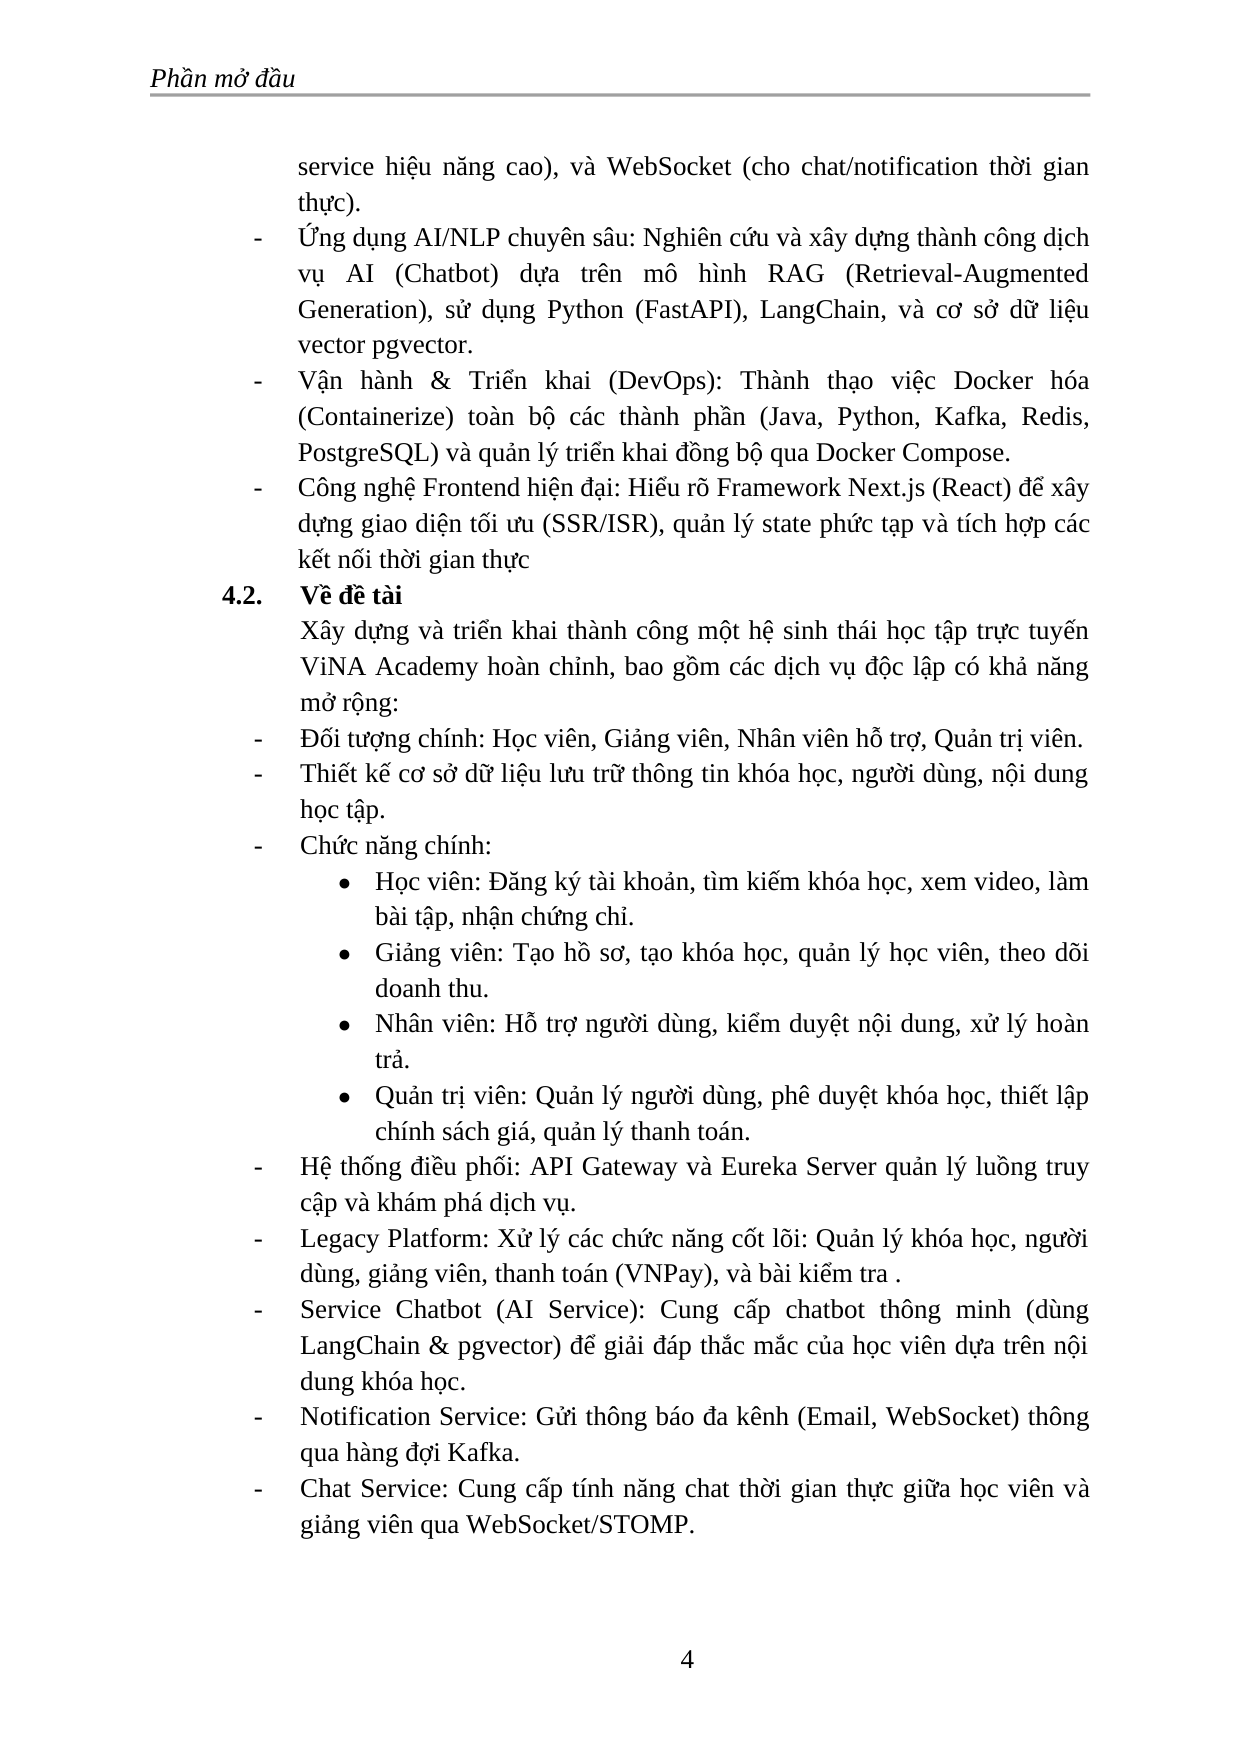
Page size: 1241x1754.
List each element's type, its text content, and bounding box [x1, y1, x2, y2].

list Hệ thống điều phối: API Gateway và Eureka Server quản lý luồng truy cập và khám phá dịch vụ. [253, 1150, 1090, 1217]
list Giảng viên: Tạo hồ sơ, tạo khóa học, quản lý học viên, theo dõi doanh thu. [337, 936, 1090, 1003]
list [253, 150, 1090, 217]
list Vận hành & Triển khai (DevOps): Thành thạo việc Docker hóa (Containerize) toàn bộ các thành phần (Java, Python, Kafka, Redis, PostgreSQL) và quản lý triển khai đồng bộ qua Docker Compose. [253, 364, 1090, 467]
list Học viên: Đăng ký tài khoản, tìm kiếm khóa học, xem video, làm bài tập, nhận chứng chỉ. [337, 864, 1090, 931]
list Công nghệ Frontend hiện đại: Hiểu rõ Framework Next.js (React) để xây dựng giao diện tối ưu (SSR/ISR), quản lý state phức tạp và tích hợp các kết nối thời gian thực [253, 472, 1090, 574]
list Service Chatbot (AI Service): Cung cấp chatbot thông minh (dùng LangChain & pgvector) để giải đáp thắc mắc của học viên dựa trên nội dung khóa học. [253, 1293, 1090, 1396]
subtitle Về đề tài [262, 579, 1090, 610]
list Legacy Platform: Xử lý các chức năng cốt lõi: Quản lý khóa học, người dùng, giảng viên, thanh toán (VNPay), và bài kiểm tra . [253, 1222, 1090, 1289]
list Thiết kế cơ sở dữ liệu lưu trữ thông tin khóa học, người dùng, nội dung học tập. [253, 757, 1090, 824]
list Nhân viên: Hỗ trợ người dùng, kiểm duyệt nội dung, xử lý hoàn trả. [337, 1007, 1090, 1074]
list Chat Service: Cung cấp tính năng chat thời gian thực giữa học viên và giảng viên qua WebSocket/STOMP. [253, 1472, 1090, 1539]
text Xây dựng và triển khai thành công một hệ sinh thái học tập trực tuyến ViNA Academy hoàn chỉnh, bao gồm các dịch vụ độc lập có khả năng mở rộng: [300, 614, 1090, 717]
list Ứng dụng AI/NLP chuyên sâu: Nghiên cứu và xây dựng thành công dịch vụ AI (Chatbot) dựa trên mô hình RAG (Retrieval-Augmented Generation), sử dụng Python (FastAPI), LangChain, và cơ sở dữ liệu vector pgvector. [253, 221, 1090, 360]
list Notification Service: Gửi thông báo đa kênh (Email, WebSocket) thông qua hàng đợi Kafka. [253, 1401, 1090, 1467]
list Quản trị viên: Quản lý người dùng, phê duyệt khóa học, thiết lập chính sách giá, quản lý thanh toán. [337, 1079, 1090, 1146]
list Chức năng chính: [253, 829, 1090, 860]
list Đối tượng chính: Học viên, Giảng viên, Nhân viên hỗ trợ, Quản trị viên. [253, 722, 1090, 753]
